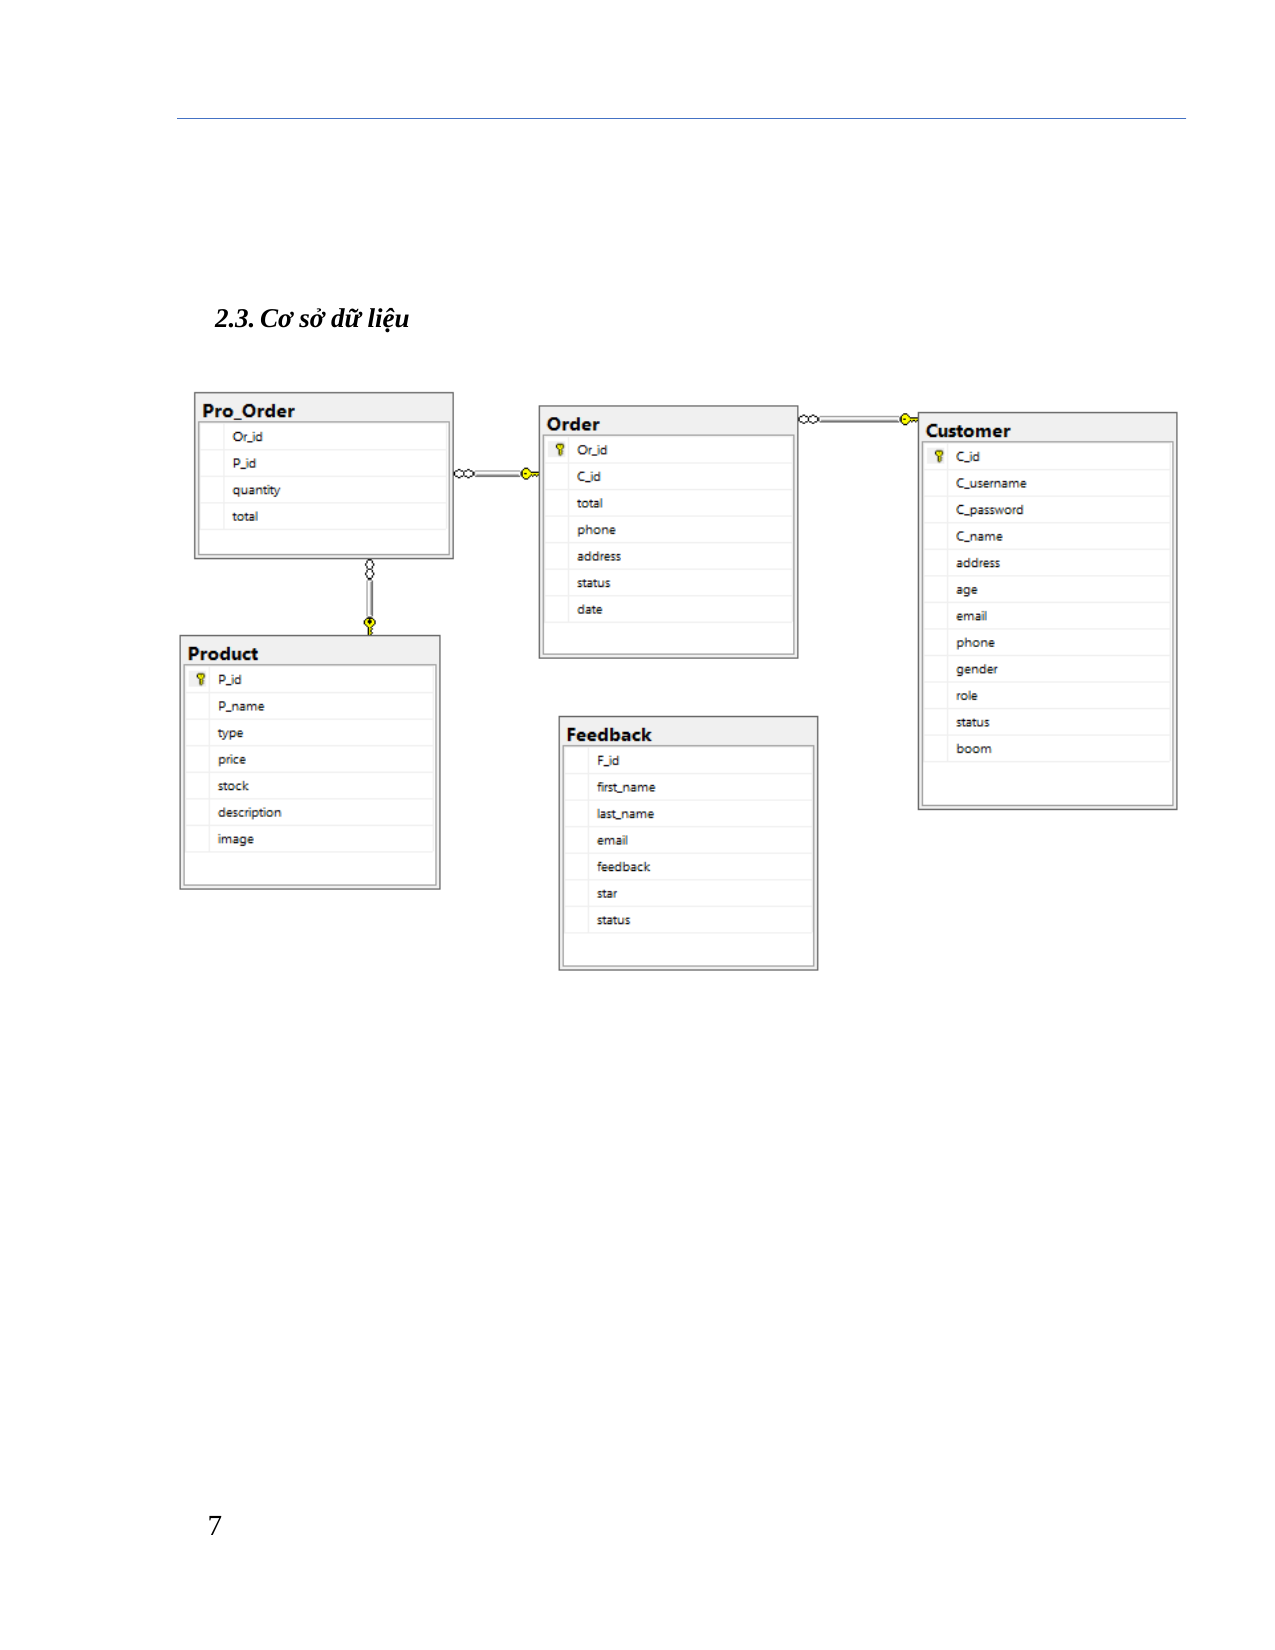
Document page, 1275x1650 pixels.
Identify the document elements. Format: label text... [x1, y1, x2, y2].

list Cơ sở dữ liệu [215, 302, 1186, 333]
picture [177, 360, 1187, 1012]
